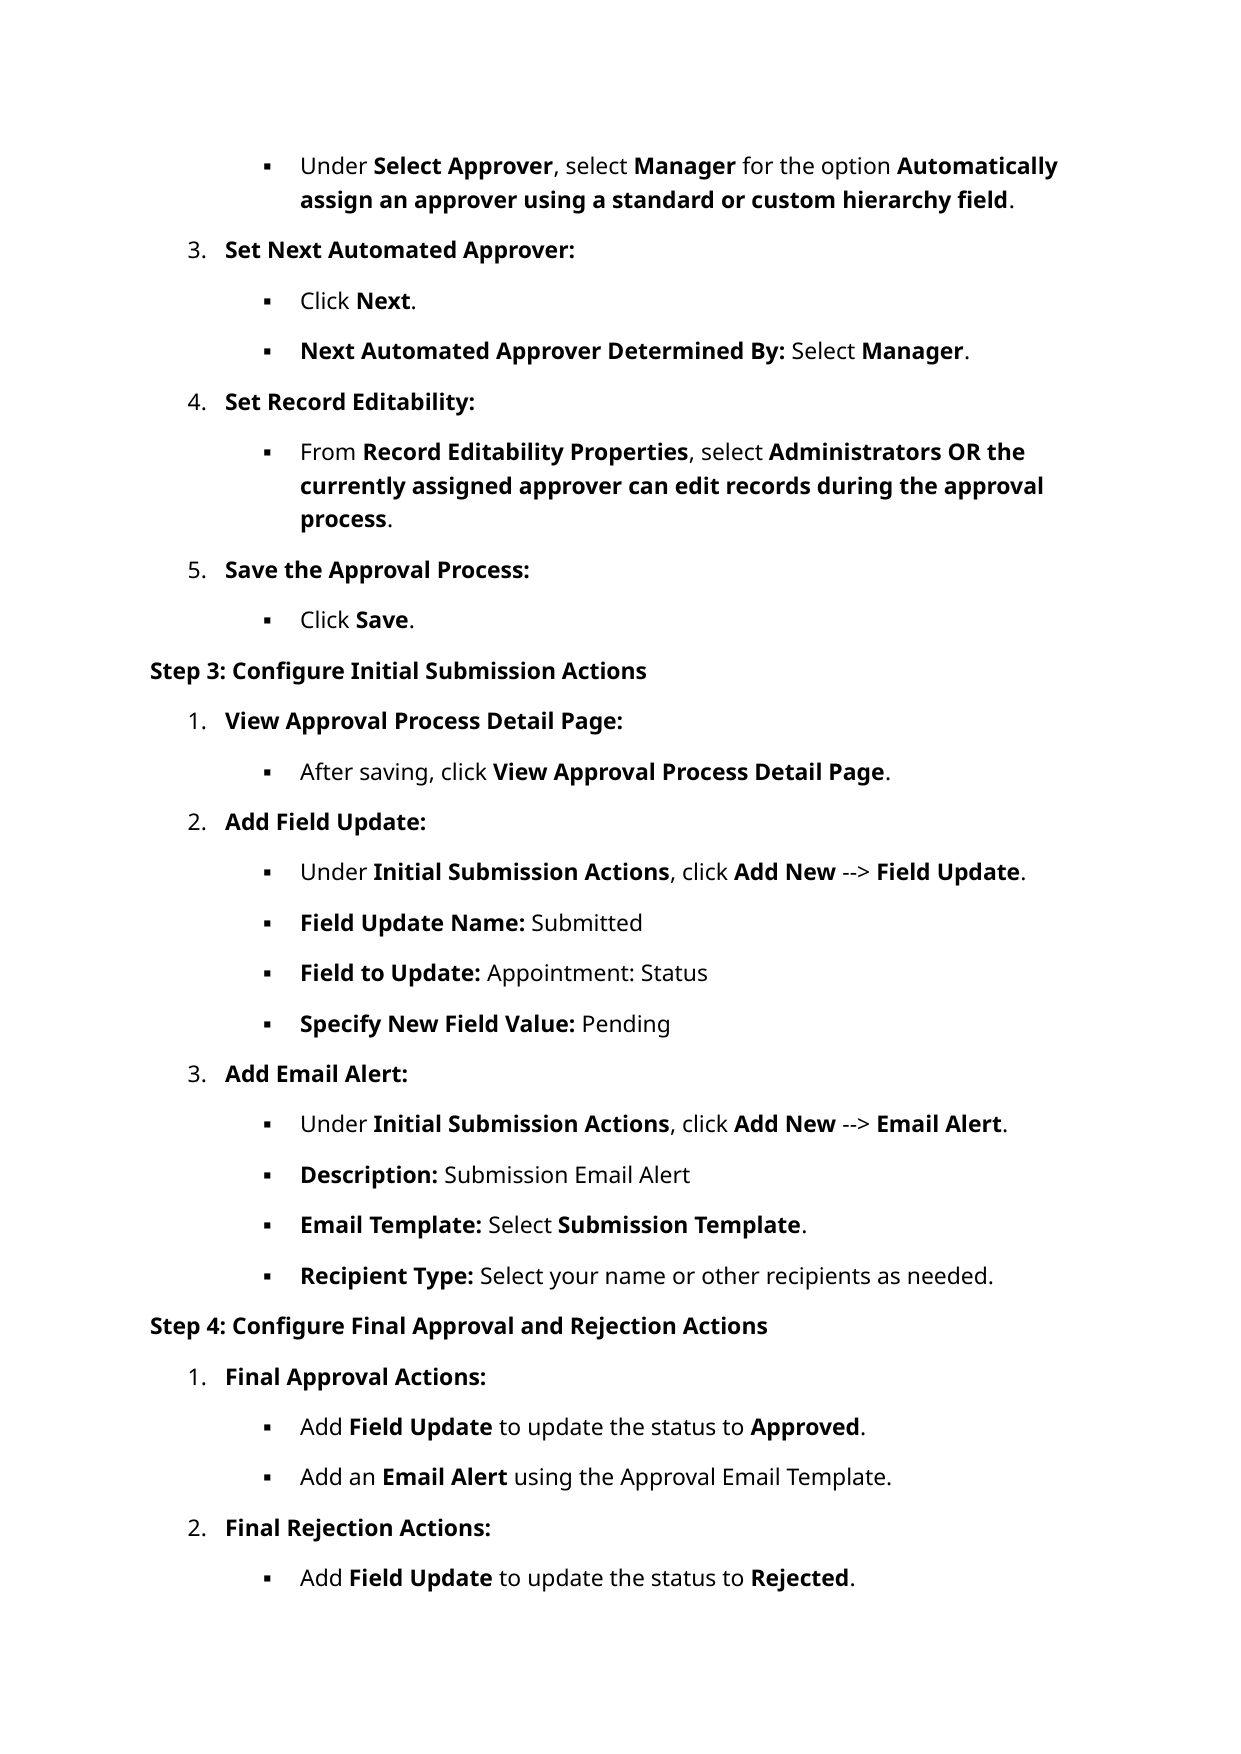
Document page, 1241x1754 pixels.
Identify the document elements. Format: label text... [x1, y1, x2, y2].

text Step 4: Configure Final Approval and Rejection Actions [150, 1310, 1090, 1341]
list From Record Editability Properties, select Administrators OR the currently assigned approver can edit records during the approval process. [262, 436, 1090, 534]
list Add an Email Alert using the Approval Email Template. [262, 1461, 1090, 1492]
list Click Save. [262, 604, 1090, 635]
list Set Next Automated Approver: [187, 234, 1090, 265]
list Add Email Alert: [187, 1058, 1090, 1089]
text Step 3: Configure Initial Submission Actions [150, 654, 1090, 686]
list Add Field Update: [187, 806, 1090, 837]
list Click Next. [262, 284, 1090, 316]
list Field to Update: Appointment: Status [262, 957, 1090, 988]
list Final Rejection Actions: [187, 1512, 1090, 1543]
list Add Field Update to update the status to Rejected. [262, 1562, 1090, 1593]
list Specify New Field Value: Pending [262, 1007, 1090, 1039]
list Under Initial Submission Actions, click Add New --> Field Update. [262, 856, 1090, 887]
list After saving, click View Approval Process Detail Page. [262, 755, 1090, 787]
list Recipient Type: Select your name or other recipients as needed. [262, 1259, 1090, 1291]
list Save the Approval Process: [187, 554, 1090, 585]
list Under Initial Submission Actions, click Add New --> Email Alert. [262, 1108, 1090, 1139]
list Email Template: Select Submission Template. [262, 1209, 1090, 1240]
list Set Record Editability: [187, 385, 1090, 417]
list Description: Submission Email Alert [262, 1159, 1090, 1190]
list Next Automated Approver Determined By: Select Manager. [262, 335, 1090, 366]
list Field Update Name: Submitted [262, 907, 1090, 938]
list View Approval Process Detail Page: [187, 705, 1090, 736]
list Add Field Update to update the status to Approved. [262, 1411, 1090, 1442]
list Final Approval Actions: [187, 1360, 1090, 1392]
list Under Select Approver, select Manager for the option Automatically assign an approver using a standard or custom hierarchy field. [262, 150, 1090, 215]
